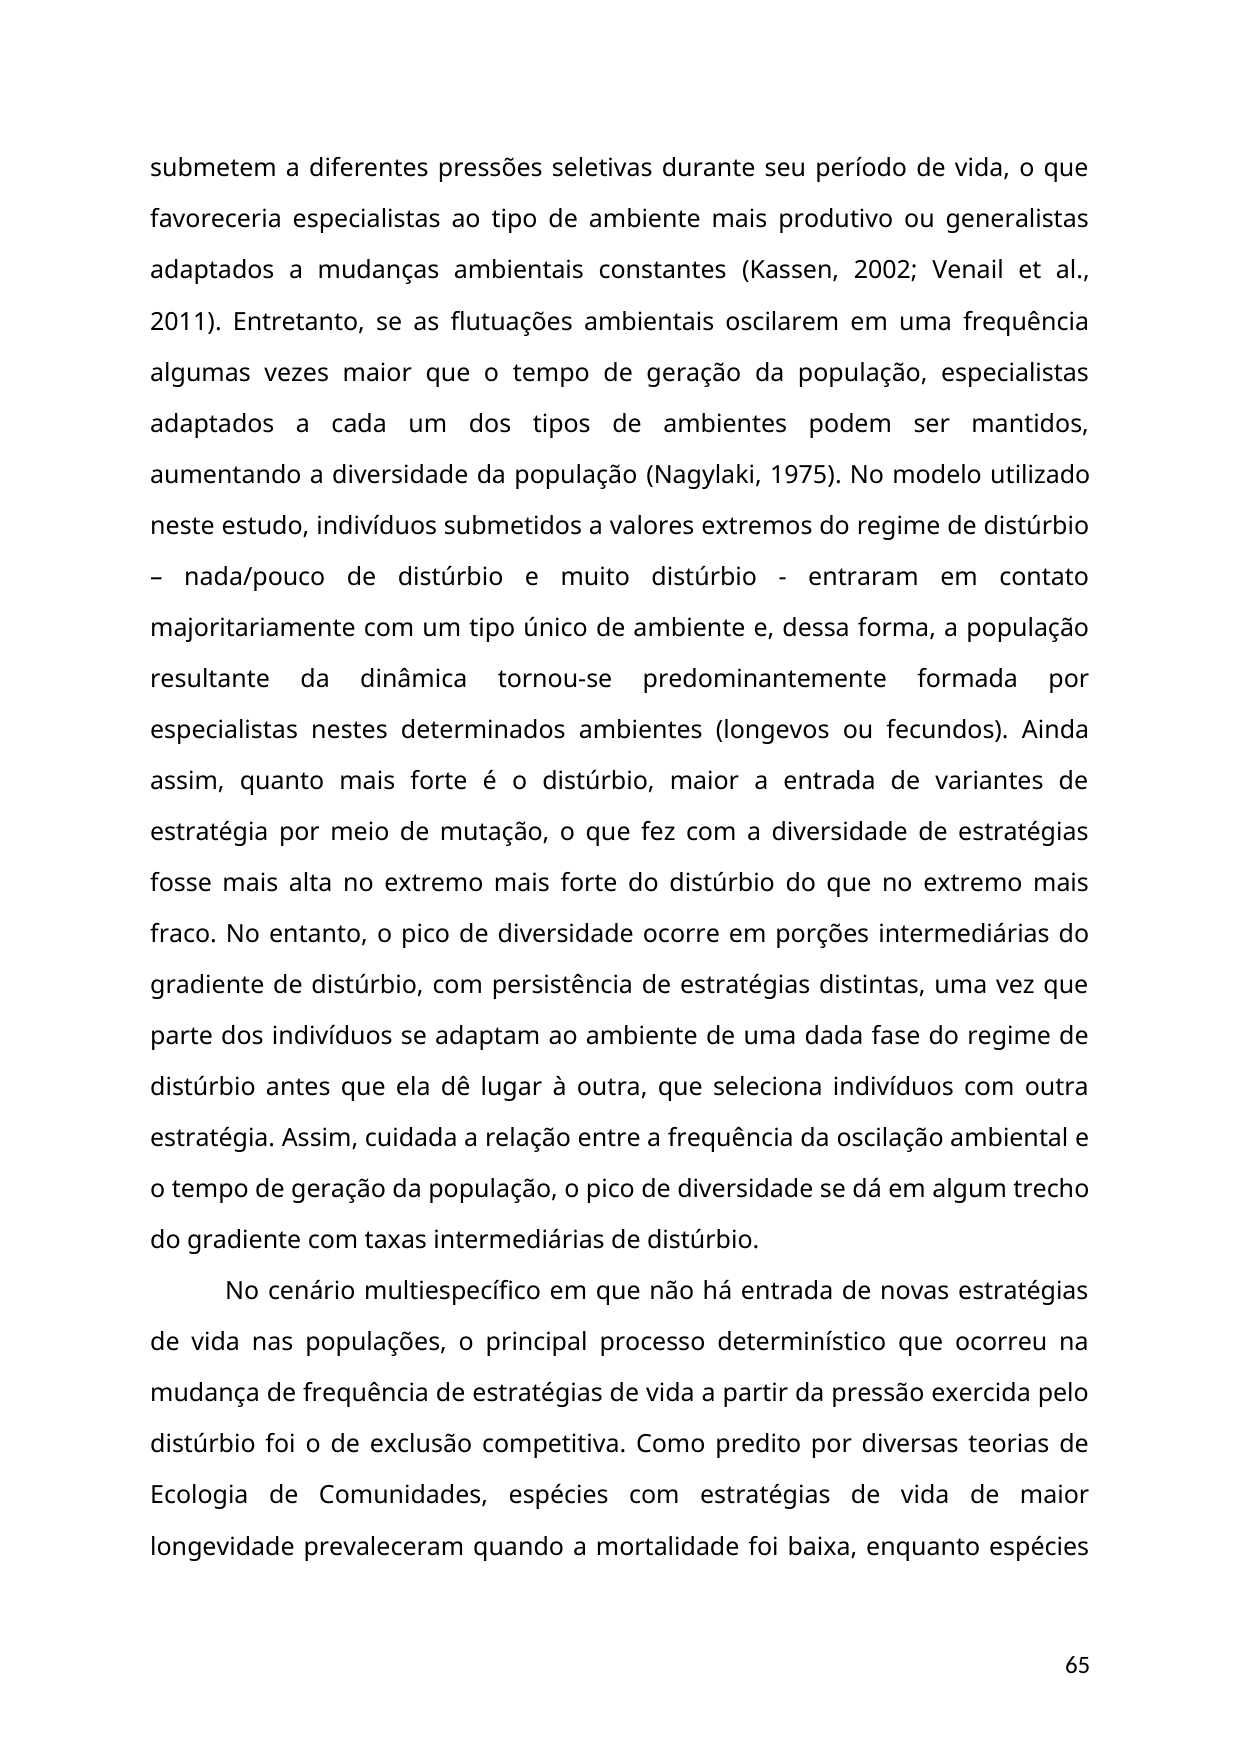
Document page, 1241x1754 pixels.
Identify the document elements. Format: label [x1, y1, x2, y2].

text [150, 150, 1090, 1256]
text [150, 1273, 1090, 1562]
